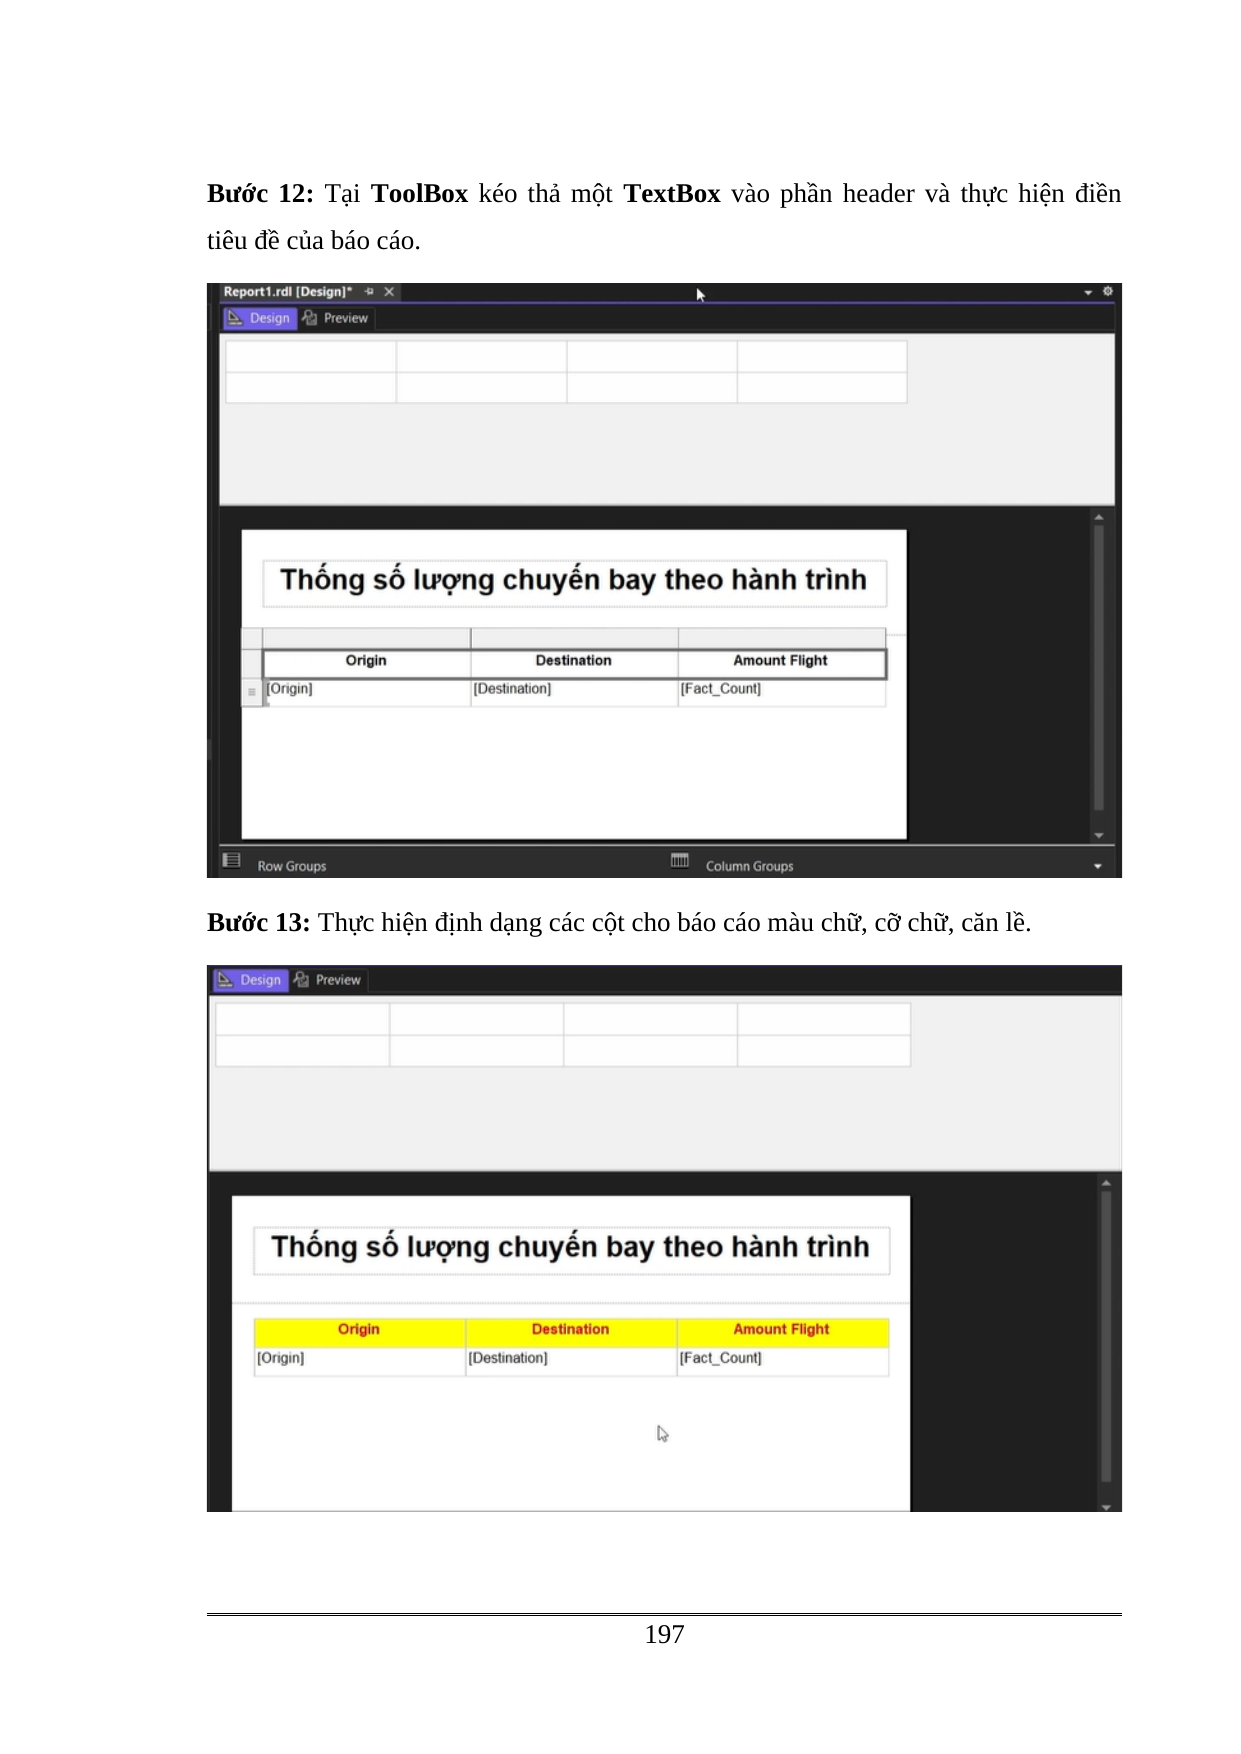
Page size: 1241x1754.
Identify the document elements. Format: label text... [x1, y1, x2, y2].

text Bước 13: Thực hiện định dạng các cột cho báo cáo màu chữ, cỡ chữ, căn lề. [207, 906, 1122, 937]
text Bước 12: Tại ToolBox kéo thả một TextBox vào phần header và thực hiện điền tiêu đề của báo cáo. [207, 177, 1122, 255]
picture [206, 965, 1123, 1512]
picture [206, 283, 1123, 878]
